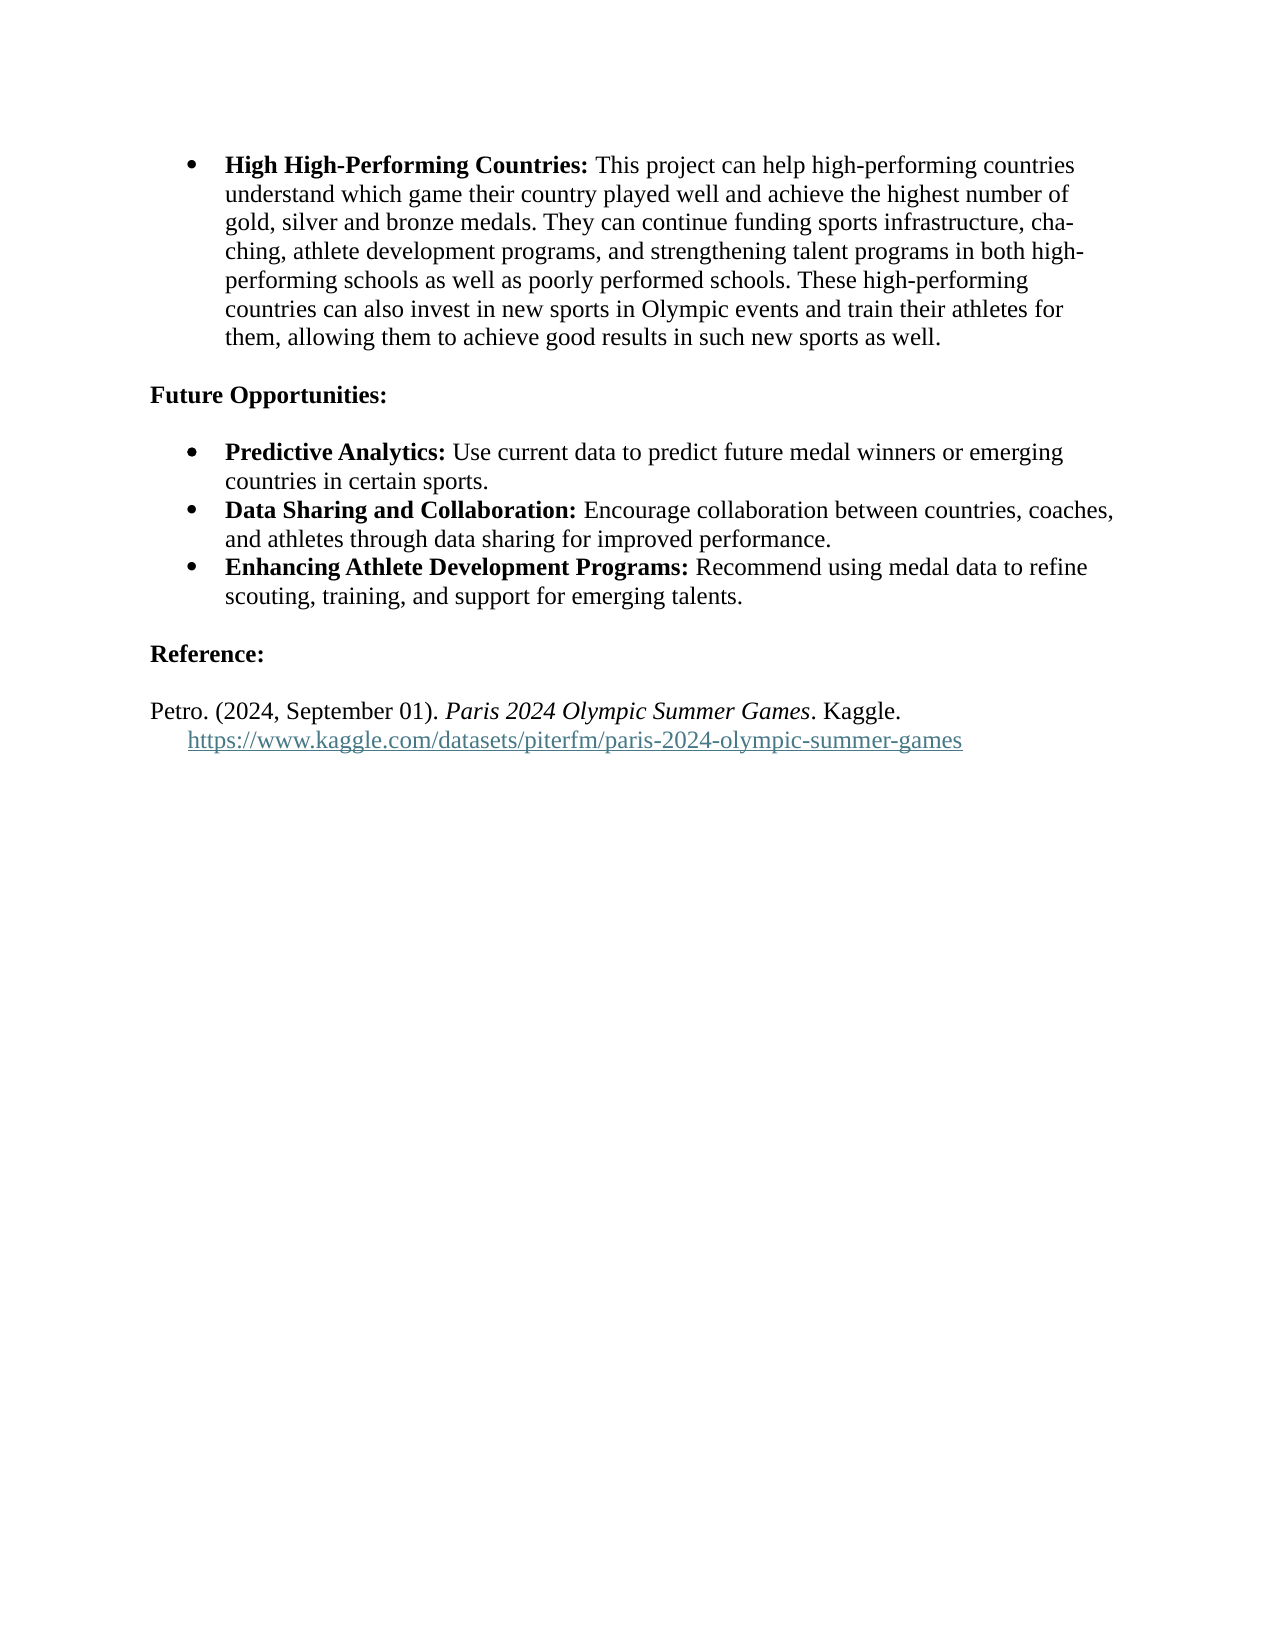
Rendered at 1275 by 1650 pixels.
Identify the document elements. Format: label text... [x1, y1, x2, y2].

text Reference: [150, 639, 1125, 667]
text Petro. (2024, September 01). Paris 2024 Olympic Summer Games. Kaggle. [150, 696, 1125, 725]
list Data Sharing and Collaboration: Encourage collaboration between countries, coaches, and athletes through data sharing for improved performance. [187, 495, 1125, 552]
list Predictive Analytics: Use current data to predict future medal winners or emerging countries in certain sports. [187, 437, 1125, 495]
list Enhancing Athlete Development Programs: Recommend using medal data to refine scouting, training, and support for emerging talents. [187, 552, 1125, 610]
text https://www.kaggle.com/datasets/piterfm/paris-2024-olympic-summer-games [187, 725, 1125, 754]
list High High-Performing Countries: This project can help high-performing countries understand which game their country played well and achieve the highest number of gold, silver and bronze medals. They can continue funding sports infrastructure, cha-ching, athlete development programs, and strengthening talent programs in both high-performing schools as well as poorly performed schools. These high-performing countries can also invest in new sports in Olympic events and train their athletes for them, allowing them to achieve good results in such new sports as well. [187, 150, 1125, 351]
text Future Opportunities: [150, 380, 1125, 409]
